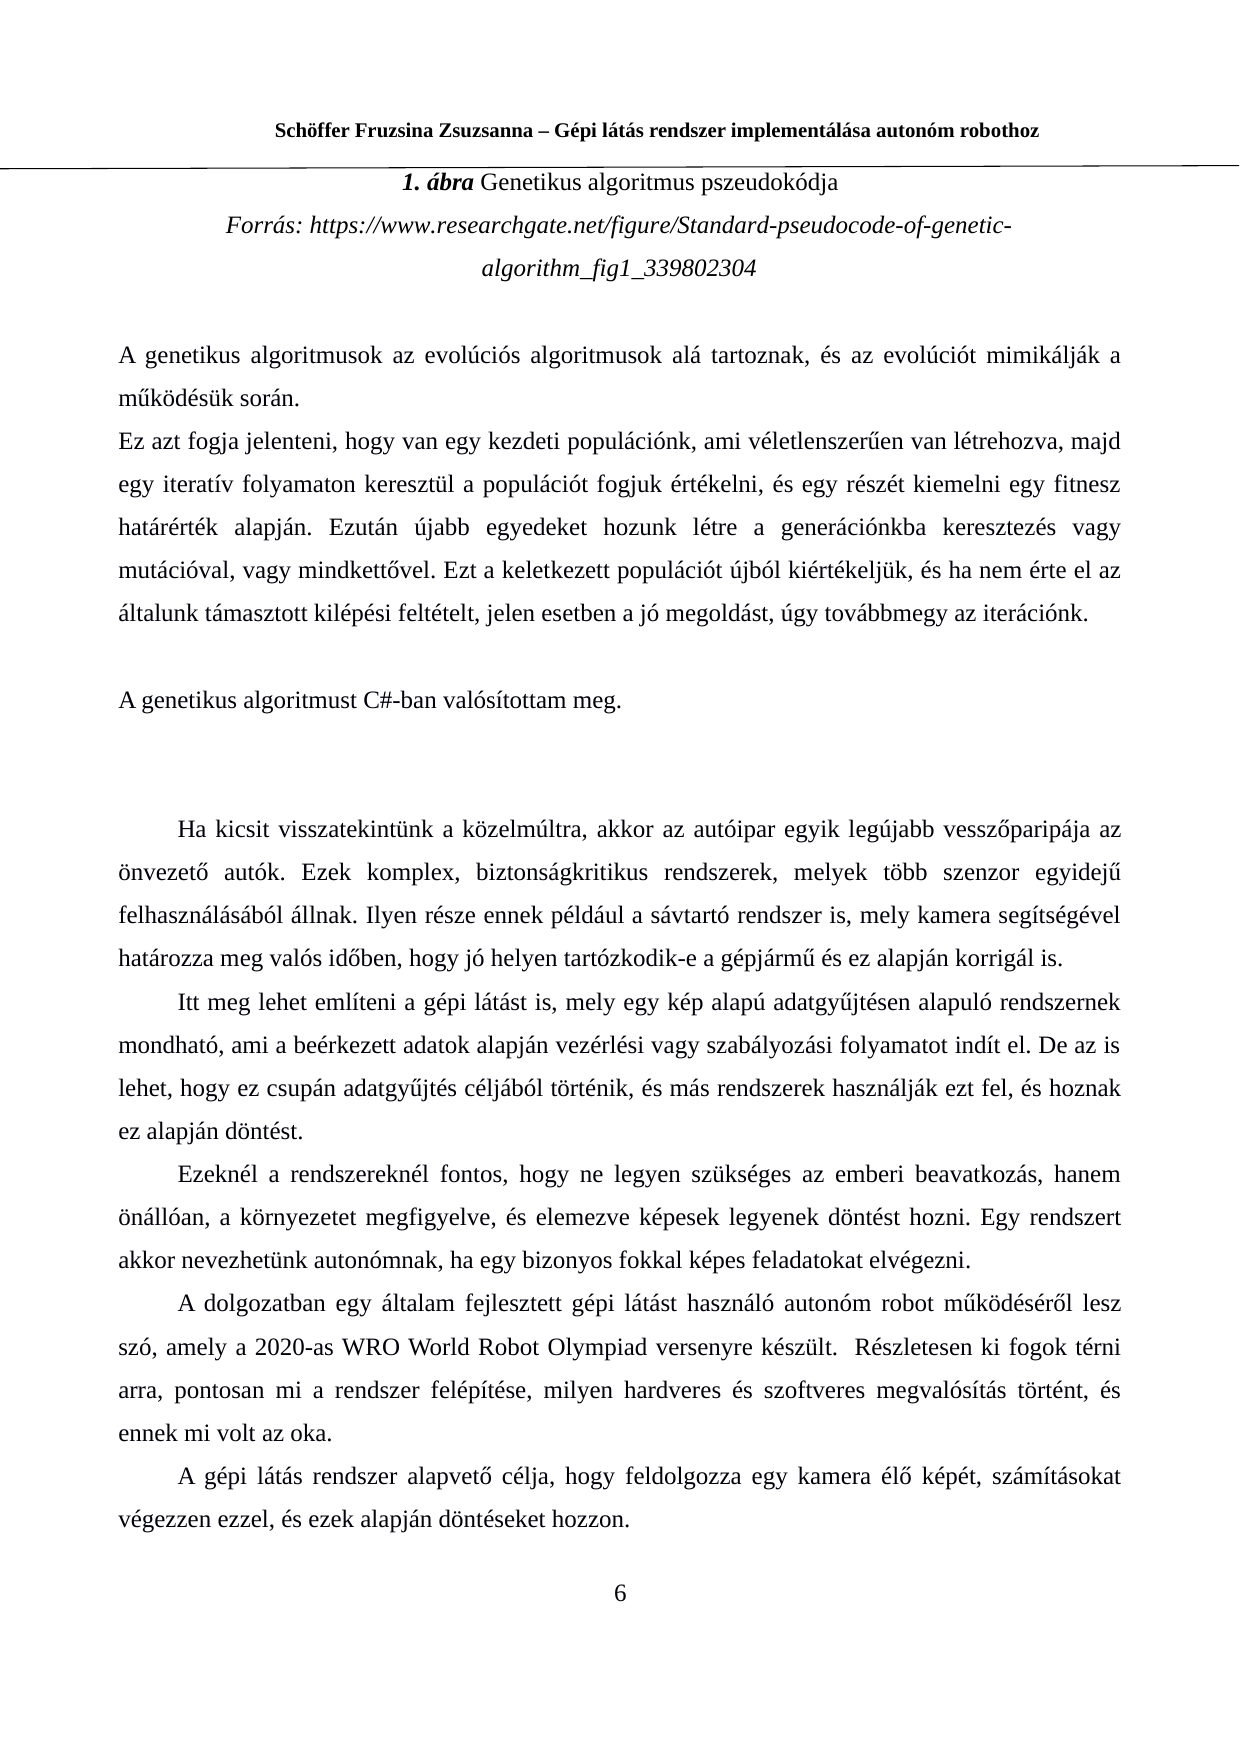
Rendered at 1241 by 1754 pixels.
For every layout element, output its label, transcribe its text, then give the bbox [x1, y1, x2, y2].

list 1. ábra Genetikus algoritmus pszeudokódja [118, 167, 1122, 196]
text A genetikus algoritmusok az evolúciós algoritmusok alá tartoznak, és az evolúciót mimikálják a működésük során. [118, 340, 1122, 412]
text A genetikus algoritmust C#-ban valósítottam meg. [118, 685, 1122, 713]
list Forrás: https://www.researchgate.net/figure/Standard-pseudocode-of-genetic-algorithm_fig1_339802304 [118, 210, 1122, 282]
text Ha kicsit visszatekintünk a közelmúltra, akkor az autóipar egyik legújabb vesszőparipája az önvezető autók. Ezek komplex, biztonságkritikus rendszerek, melyek több szenzor egyidejű felhasználásából állnak. Ilyen része ennek például a sávtartó rendszer is, mely kamera segítségével határozza meg valós időben, hogy jó helyen tartózkodik-e a gépjármű és ez alapján korrigál is. [118, 814, 1122, 972]
text Ezeknél a rendszereknél fontos, hogy ne legyen szükséges az emberi beavatkozás, hanem önállóan, a környezetet megfigyelve, és elemezve képesek legyenek döntést hozni. Egy rendszert akkor nevezhetünk autonómnak, ha egy bizonyos fokkal képes feladatokat elvégezni. [118, 1159, 1122, 1274]
text A gépi látás rendszer alapvető célja, hogy feldolgozza egy kamera élő képét, számításokat végezzen ezzel, és ezek alapján döntéseket hozzon. [118, 1461, 1122, 1533]
text Itt meg lehet említeni a gépi látást is, mely egy kép alapú adatgyűjtésen alapuló rendszernek mondható, ami a beérkezett adatok alapján vezérlési vagy szabályozási folyamatot indít el. De az is lehet, hogy ez csupán adatgyűjtés céljából történik, és más rendszerek használják ezt fel, és hoznak ez alapján döntést. [118, 987, 1122, 1145]
text A dolgozatban egy általam fejlesztett gépi látást használó autonóm robot működéséről lesz szó, amely a 2020-as WRO World Robot Olympiad versenyre készült. Részletesen ki fogok térni arra, pontosan mi a rendszer felépítése, milyen hardveres és szoftveres megvalósítás történt, és ennek mi volt az oka. [118, 1288, 1122, 1447]
text Ez azt fogja jelenteni, hogy van egy kezdeti populációnk, ami véletlenszerűen van létrehozva, majd egy iteratív folyamaton keresztül a populációt fogjuk értékelni, és egy részét kiemelni egy fitnesz határérték alapján. Ezután újabb egyedeket hozunk létre a generációnkba keresztezés vagy mutációval, vagy mindkettővel. Ezt a keletkezett populációt újból kiértékeljük, és ha nem érte el az általunk támasztott kilépési feltételt, jelen esetben a jó megoldást, úgy továbbmegy az iterációnk. [118, 426, 1122, 627]
